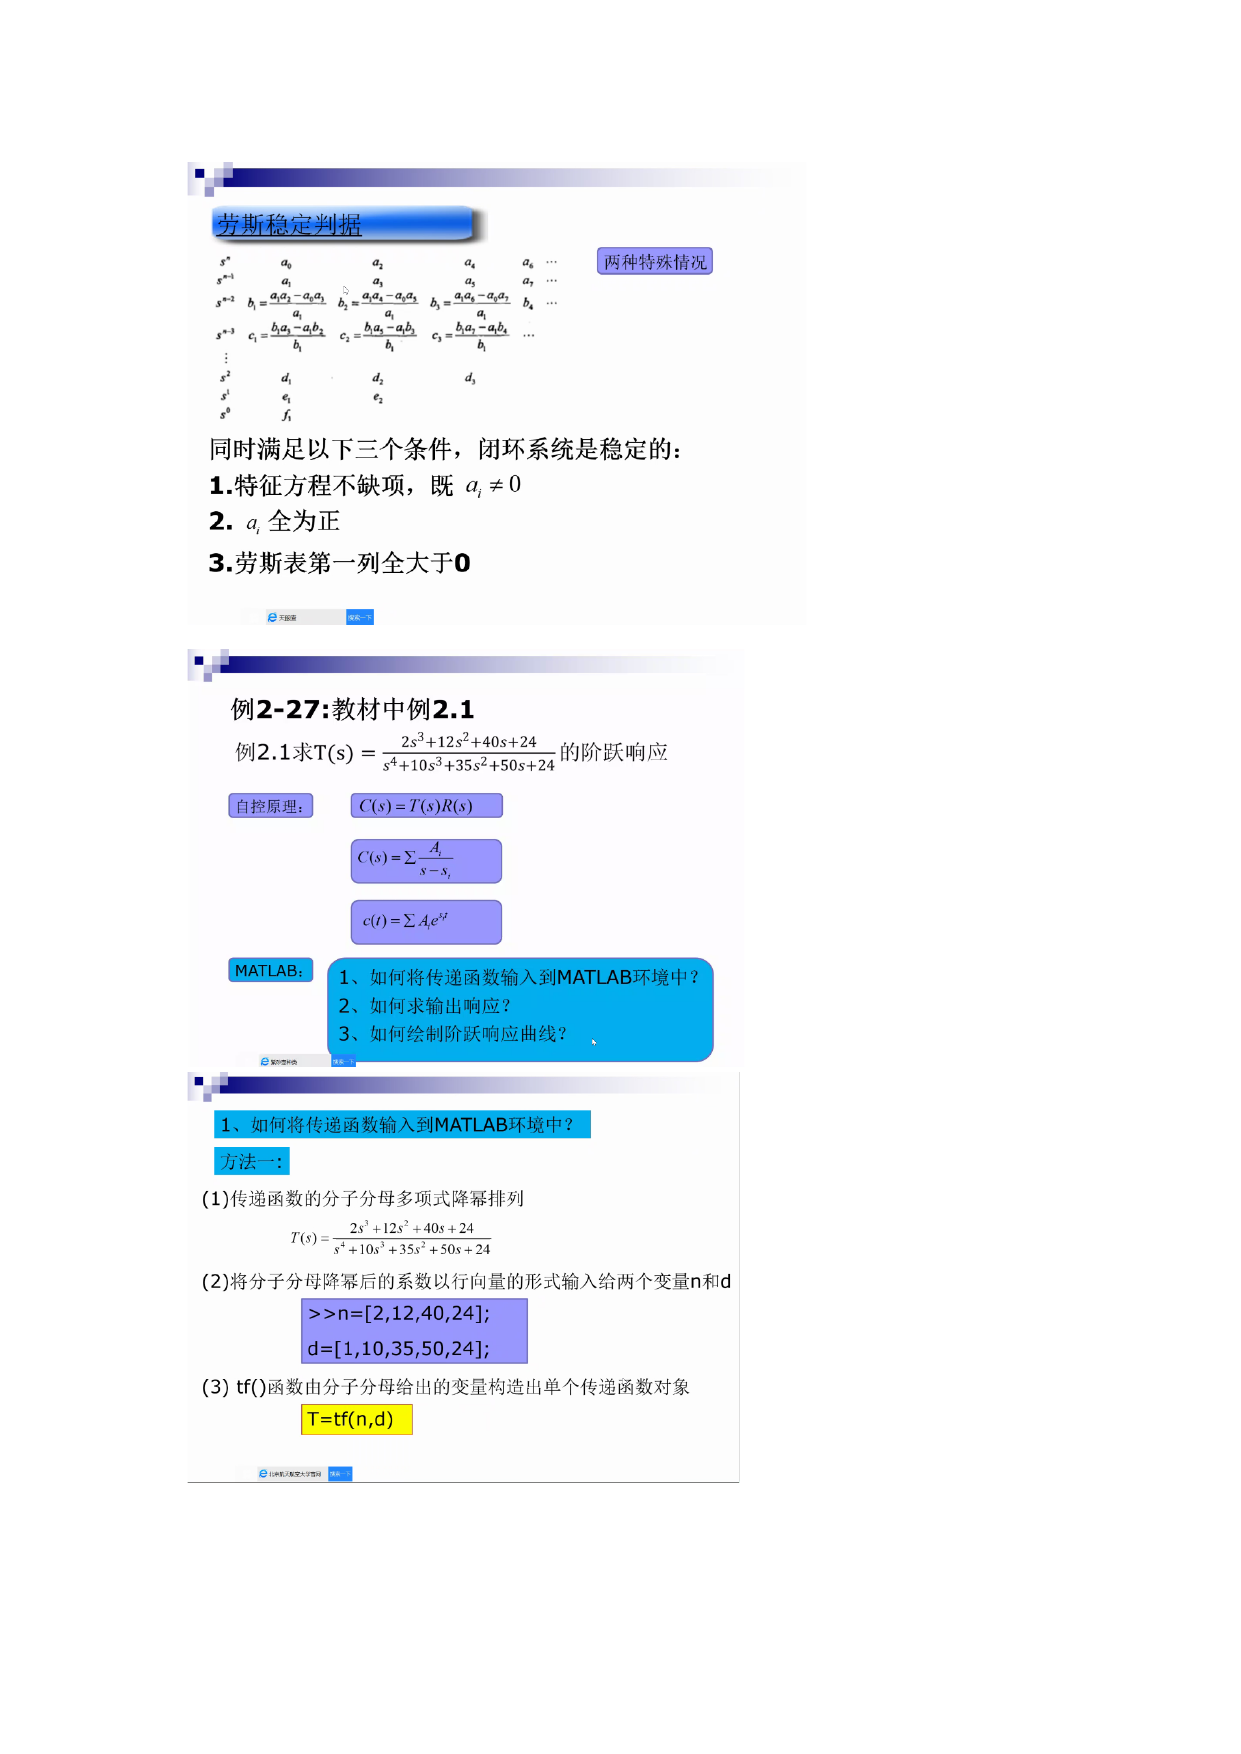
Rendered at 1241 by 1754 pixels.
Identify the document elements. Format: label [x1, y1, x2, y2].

picture [187, 1072, 740, 1483]
picture [187, 162, 807, 625]
picture [187, 649, 745, 1067]
